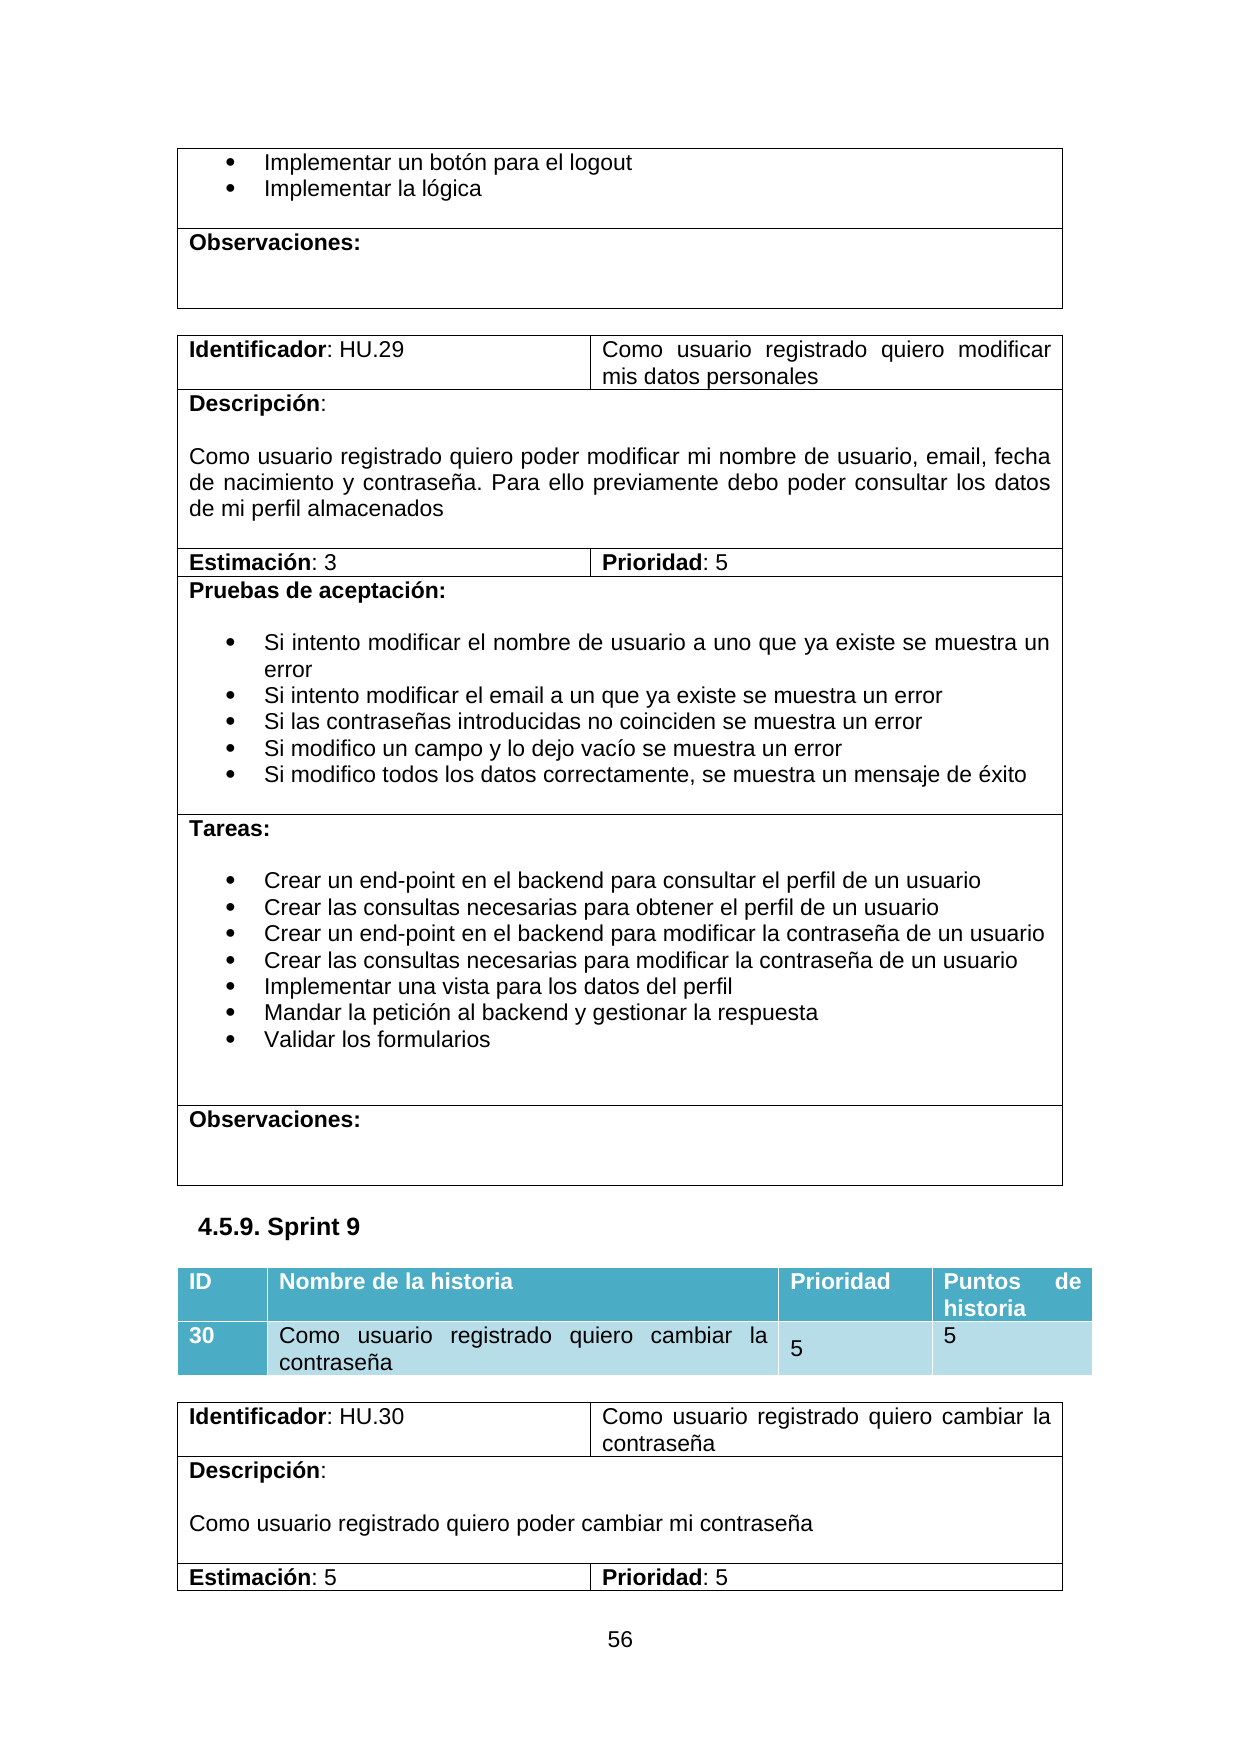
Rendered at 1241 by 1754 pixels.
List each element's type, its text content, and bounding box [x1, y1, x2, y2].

table_header Nombre de la historia [268, 1268, 778, 1321]
table_cell Observaciones: [178, 229, 1062, 308]
table_header Identificador: HU.29 [178, 336, 590, 389]
table_header Como usuario registrado quiero cambiar la contraseña [591, 1403, 1062, 1456]
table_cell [178, 149, 1062, 228]
table_cell 5 [933, 1322, 1092, 1375]
table_header Identificador: HU.30 [178, 1403, 590, 1456]
subtitle 4.5.9. Sprint 9 [198, 1212, 1063, 1241]
table_cell Estimación: 3 [178, 549, 590, 576]
table_cell Descripción: Como usuario registrado quiero poder cambiar mi contraseña [178, 1457, 1062, 1562]
table_cell Prioridad: 5 [591, 549, 1062, 576]
table_cell Prioridad: 5 [591, 1564, 1062, 1590]
table_cell 30 [178, 1322, 267, 1375]
table_cell Tareas: Crear un end-point en el backend para consultar el perfil de un usuario Crear las consultas necesarias para obtener el perfil de un usuario Crear un end-point en el backend para modificar la contraseña de un usuario Crear las consultas necesarias para modificar la contraseña de un usuario Implementar una vista para los datos del perfil Mandar la petición al backend y gestionar la respuesta Validar los formularios [178, 815, 1062, 1105]
table_header ID [178, 1268, 267, 1321]
table_cell Observaciones: [178, 1106, 1062, 1185]
table_cell Estimación: 5 [178, 1564, 590, 1590]
table_cell Pruebas de aceptación: Si intento modificar el nombre de usuario a uno que ya existe se muestra un error Si intento modificar el email a un que ya existe se muestra un error Si las contraseñas introducidas no coinciden se muestra un error Si modifico un campo y lo dejo vacío se muestra un error Si modifico todos los datos correctamente, se muestra un mensaje de éxito [178, 577, 1062, 814]
table_header Prioridad [779, 1268, 932, 1321]
table_header Puntos de historia [933, 1268, 1092, 1321]
table_cell Como usuario registrado quiero cambiar la contraseña [268, 1322, 778, 1375]
table_header Como usuario registrado quiero modificar mis datos personales [591, 336, 1062, 389]
table_cell Descripción: Como usuario registrado quiero poder modificar mi nombre de usuario, email, fecha de nacimiento y contraseña. Para ello previamente debo poder consultar los datos de mi perfil almacenados [178, 390, 1062, 548]
table_cell 5 [779, 1322, 932, 1375]
